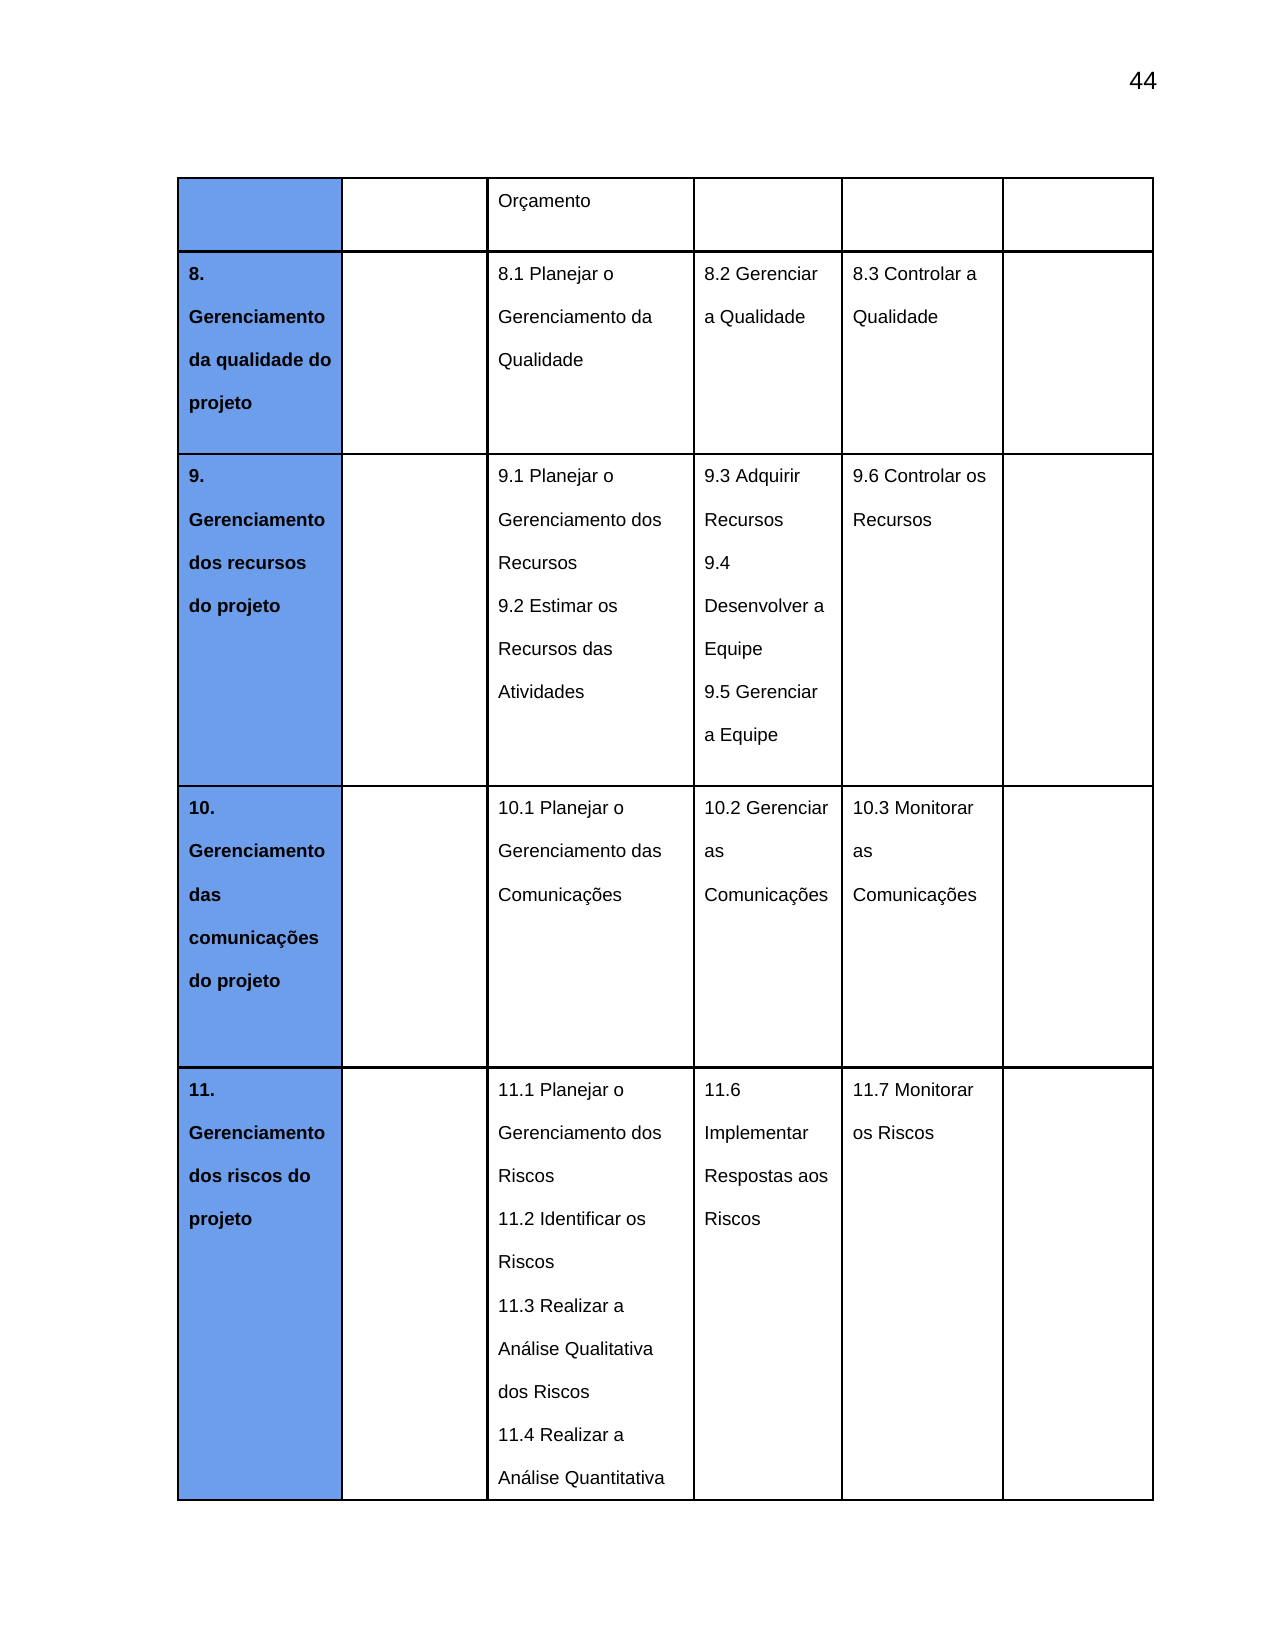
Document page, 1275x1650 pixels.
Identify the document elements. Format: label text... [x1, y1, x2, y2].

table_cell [695, 1069, 841, 1499]
table_cell 10.3 Monitorar as Comunicações [843, 787, 1002, 1066]
table_cell [1004, 179, 1152, 250]
table_cell 8.3 Controlar a Qualidade [843, 253, 1002, 453]
table_cell [343, 1069, 486, 1499]
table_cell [843, 1069, 1002, 1499]
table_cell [843, 179, 1002, 250]
table_cell 9.1 Planejar o Gerenciamento dos Recursos 9.2 Estimar os Recursos das Atividades [489, 455, 693, 785]
table_cell 9. Gerenciamento dos recursos do projeto [179, 455, 341, 785]
table_cell [1004, 787, 1152, 1066]
table_cell [1004, 455, 1152, 785]
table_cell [179, 1069, 341, 1499]
table_cell [343, 179, 486, 250]
table_cell 10. Gerenciamento das comunicações do projeto [179, 787, 341, 1066]
table_cell [343, 455, 486, 785]
table_cell [1004, 253, 1152, 453]
table_cell 8.1 Planejar o Gerenciamento da Qualidade [489, 253, 693, 453]
table_cell [343, 253, 486, 453]
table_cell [489, 1069, 693, 1499]
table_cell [489, 179, 693, 250]
table_cell [1004, 1069, 1152, 1499]
table_cell [343, 787, 486, 1066]
table_cell [695, 179, 841, 250]
table_cell 9.3 Adquirir Recursos 9.4 Desenvolver a Equipe 9.5 Gerenciar a Equipe [695, 455, 841, 785]
table_cell 8. Gerenciamento da qualidade do projeto [179, 253, 341, 453]
table_cell 10.2 Gerenciar as Comunicações [695, 787, 841, 1066]
table_cell 8.2 Gerenciar a Qualidade [695, 253, 841, 453]
table_cell 9.6 Controlar os Recursos [843, 455, 1002, 785]
table_cell 10.1 Planejar o Gerenciamento das Comunicações [489, 787, 693, 1066]
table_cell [179, 179, 341, 250]
